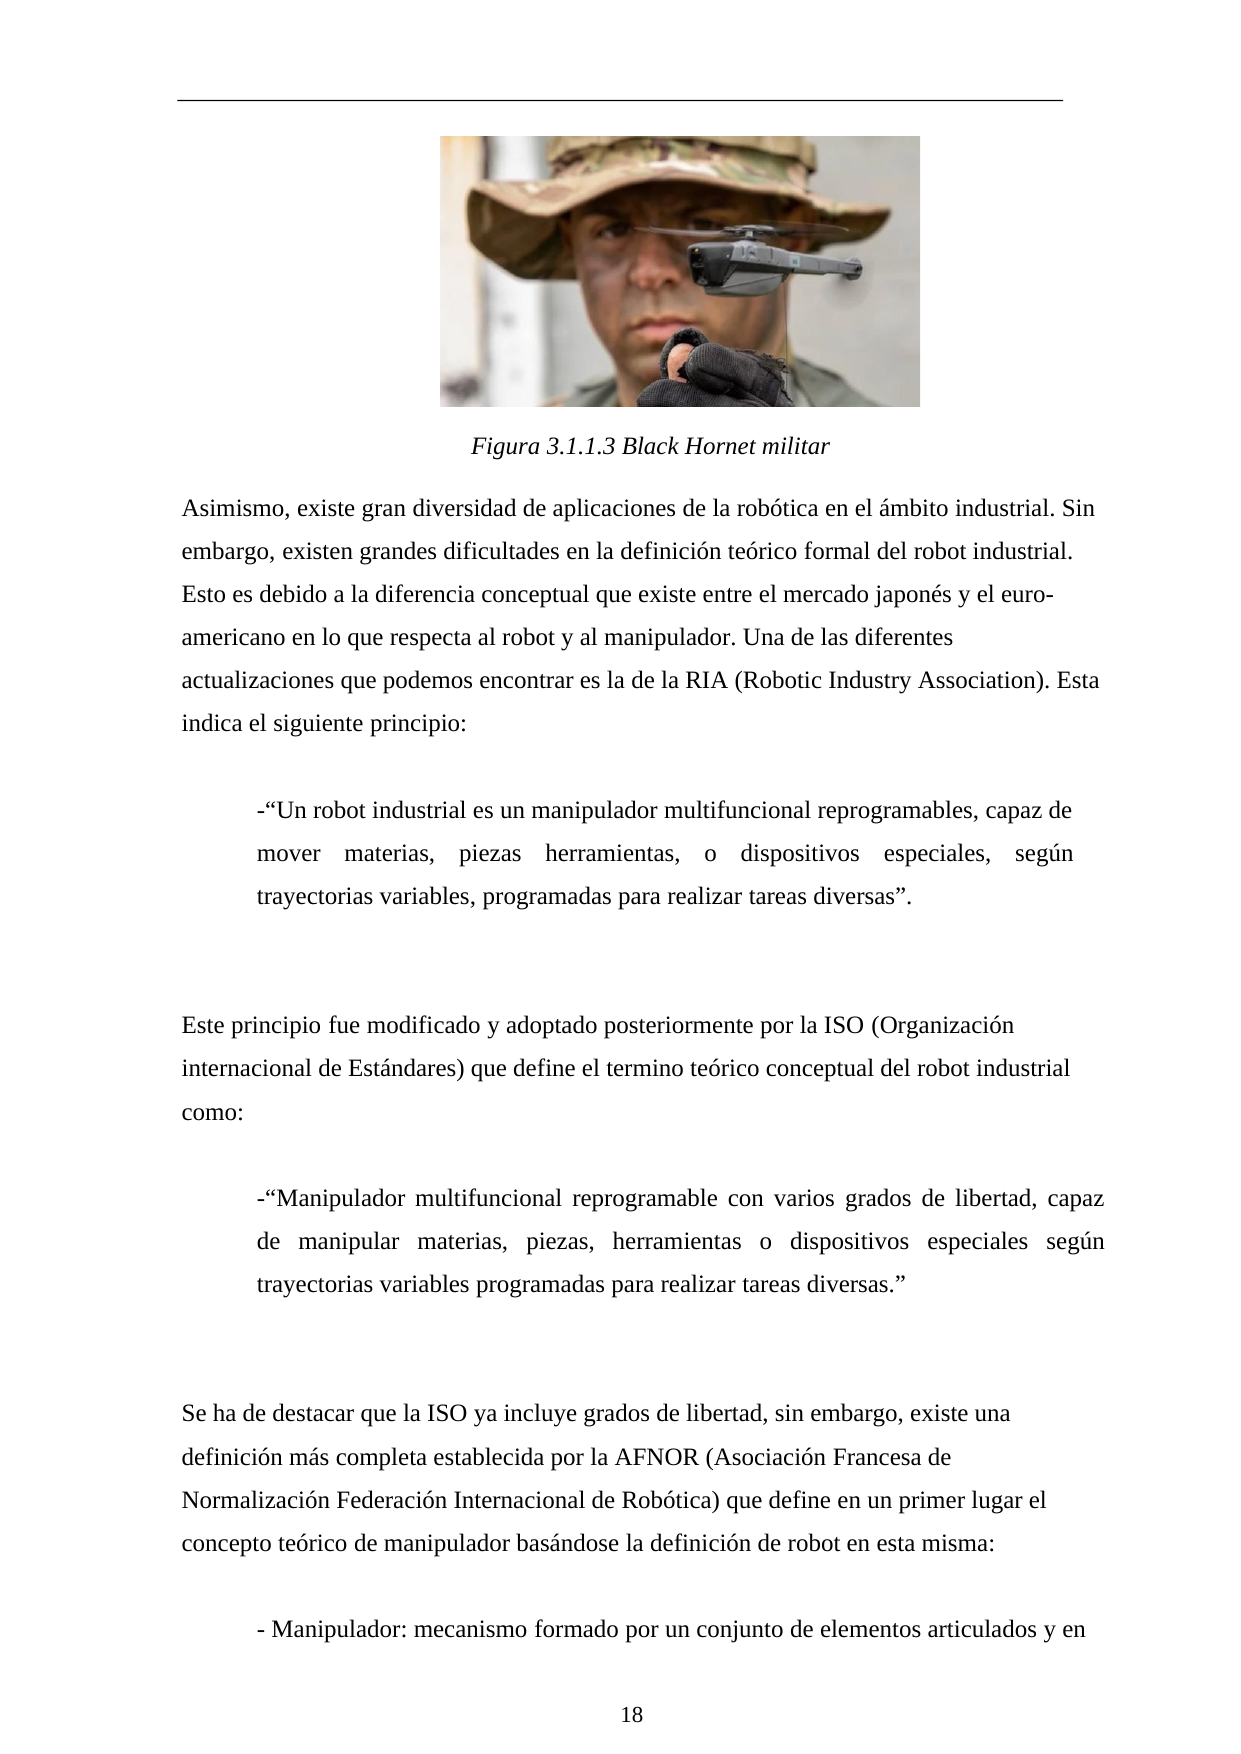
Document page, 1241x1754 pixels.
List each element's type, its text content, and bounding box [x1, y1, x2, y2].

text Se ha de destacar que la ISO ya incluye grados de libertad, sin embargo, existe una definición más completa establecida por la AFNOR (Asociación Francesa de Normalización Federación Internacional de Robótica) que define en un primer lugar el concepto teórico de manipulador basándose la definición de robot en esta misma: [181, 1398, 1049, 1557]
text Asimismo, existe gran diversidad de aplicaciones de la robótica en el ámbito industrial. Sin embargo, existen grandes dificultades en la definición teórico formal del robot industrial. [181, 493, 1167, 564]
text -“Manipulador multifuncional reprogramable con varios grados de libertad, capaz de manipular materias, piezas, herramientas o dispositivos especiales según trayectorias variables programadas para realizar tareas diversas.” [257, 1183, 1104, 1298]
text Esto es debido a la diferencia conceptual que existe entre el mercado japonés y el euro- americano en lo que respecta al robot y al manipulador. Una de las diferentes actualizaciones que podemos encontrar es la de la RIA (Robotic Industry Association). Esta indica el siguiente principio: [181, 579, 1102, 737]
text -“Un robot industrial es un manipulador multifuncional reprogramables, capaz de mover materias, piezas herramientas, o dispositivos especiales, según trayectorias variables, programadas para realizar tareas diversas”. [257, 795, 1073, 910]
picture [440, 136, 921, 407]
text Figura 3.1.1.3 Black Hornet militar [96, 431, 1167, 460]
text - Manipulador: mecanismo formado por un conjunto de elementos articulados y en [257, 1614, 1167, 1643]
text Este principio fue modificado y adoptado posteriormente por la ISO (Organización internacional de Estándares) que define el termino teórico conceptual del robot industrial como: [181, 1010, 1072, 1125]
